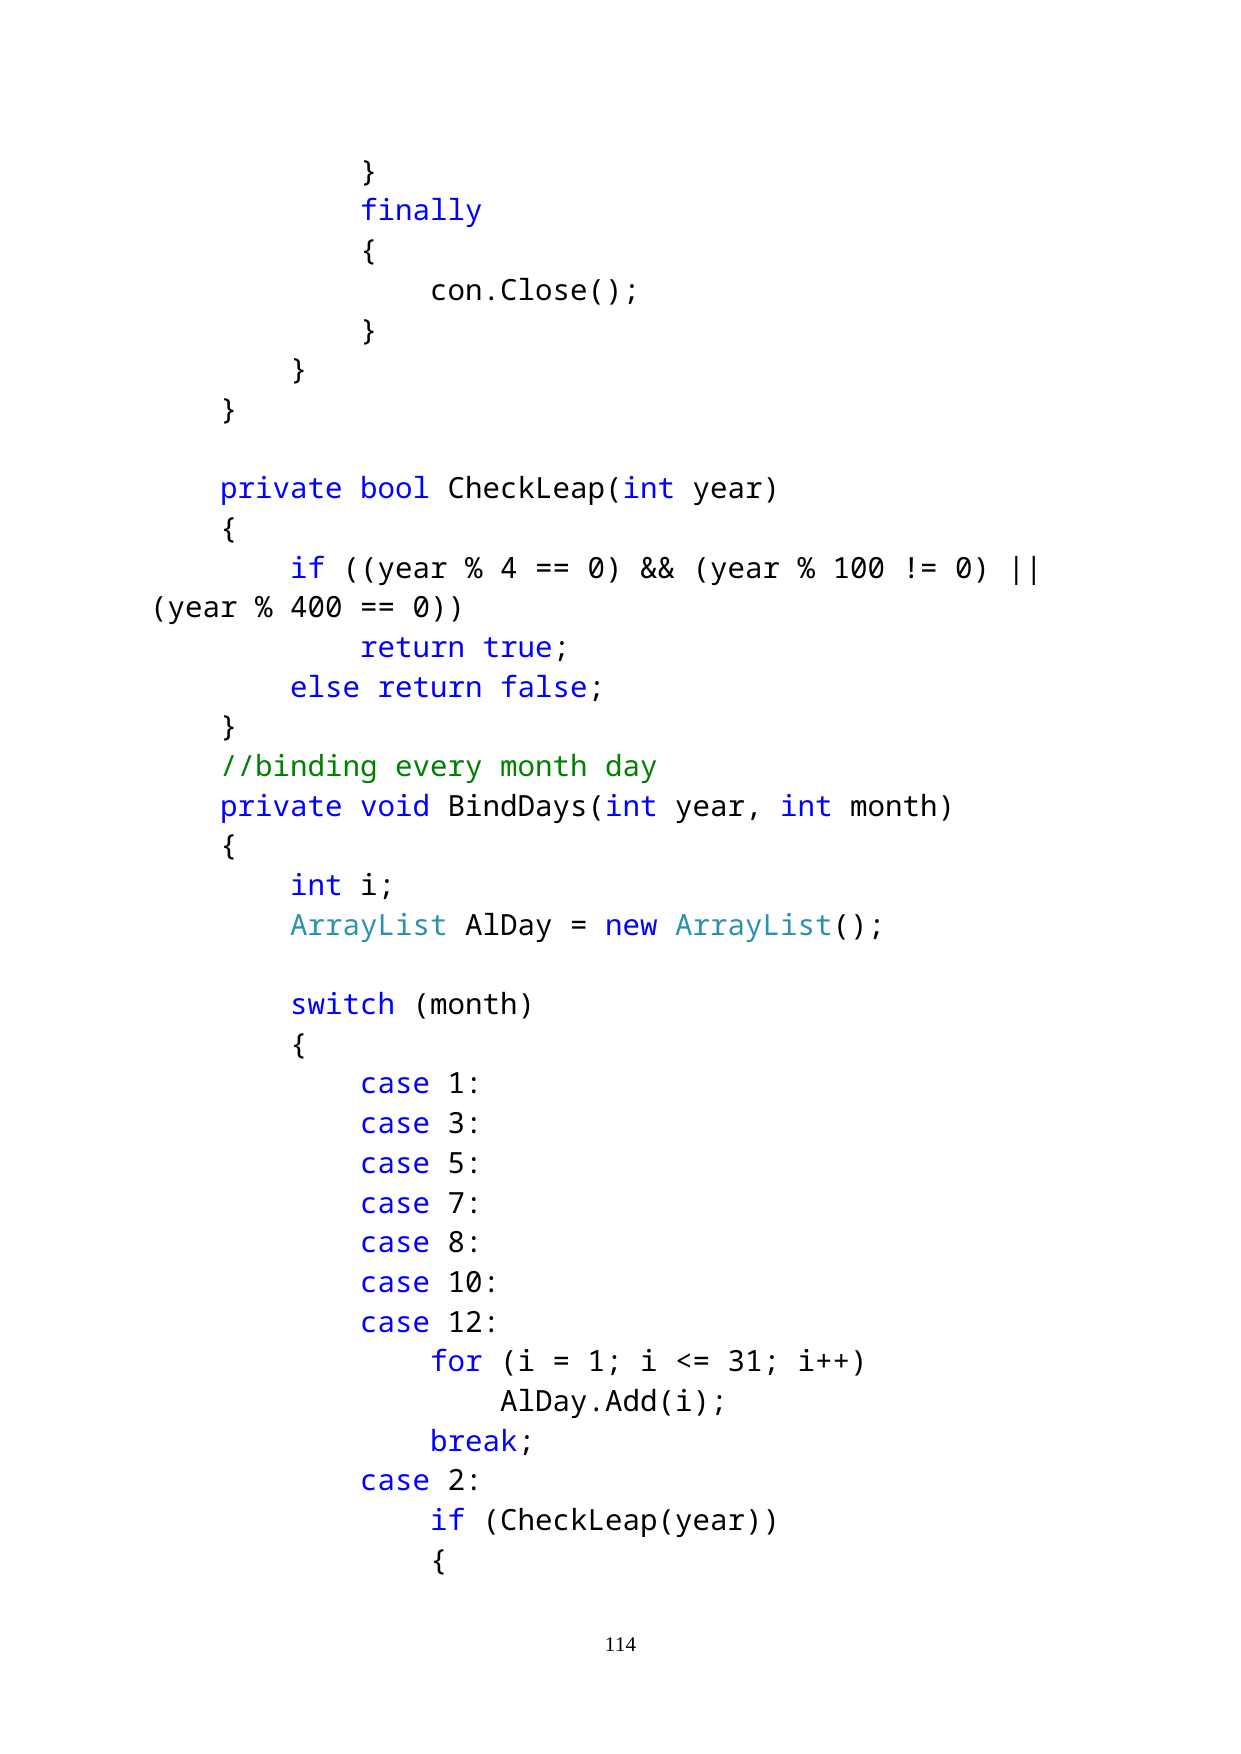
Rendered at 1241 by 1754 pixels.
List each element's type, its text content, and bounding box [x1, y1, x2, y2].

text case 2: [150, 1460, 1090, 1499]
text } [150, 150, 1090, 190]
text ArrayList AlDay = new ArrayList(); [150, 904, 1090, 944]
text case 10: [150, 1261, 1090, 1301]
text switch (month) [150, 983, 1090, 1023]
text { [150, 229, 1090, 269]
text finally [150, 190, 1090, 229]
text if (CheckLeap(year)) [150, 1499, 1090, 1539]
text case 3: [150, 1102, 1090, 1142]
text con.Close(); [150, 269, 1090, 309]
text } [150, 348, 1090, 388]
text if ((year % 4 == 0) && (year % 100 != 0) || (year % 400 == 0)) [150, 547, 1090, 626]
text else return false; [150, 666, 1090, 706]
text case 8: [150, 1222, 1090, 1261]
text } [150, 309, 1090, 348]
text { [150, 507, 1090, 547]
text } [150, 706, 1090, 745]
text case 7: [150, 1182, 1090, 1222]
text case 1: [150, 1063, 1090, 1102]
text case 12: [150, 1301, 1090, 1341]
text } [150, 388, 1090, 428]
text private bool CheckLeap(int year) [150, 467, 1090, 507]
text break; [150, 1420, 1090, 1460]
text int i; [150, 864, 1090, 904]
text { [150, 1023, 1090, 1063]
text { [150, 1539, 1090, 1579]
text //binding every month day [150, 745, 1090, 785]
text for (i = 1; i <= 31; i++) [150, 1341, 1090, 1380]
text private void BindDays(int year, int month) [150, 785, 1090, 825]
text { [150, 825, 1090, 864]
text case 5: [150, 1142, 1090, 1182]
text return true; [150, 626, 1090, 666]
text AlDay.Add(i); [150, 1380, 1090, 1420]
